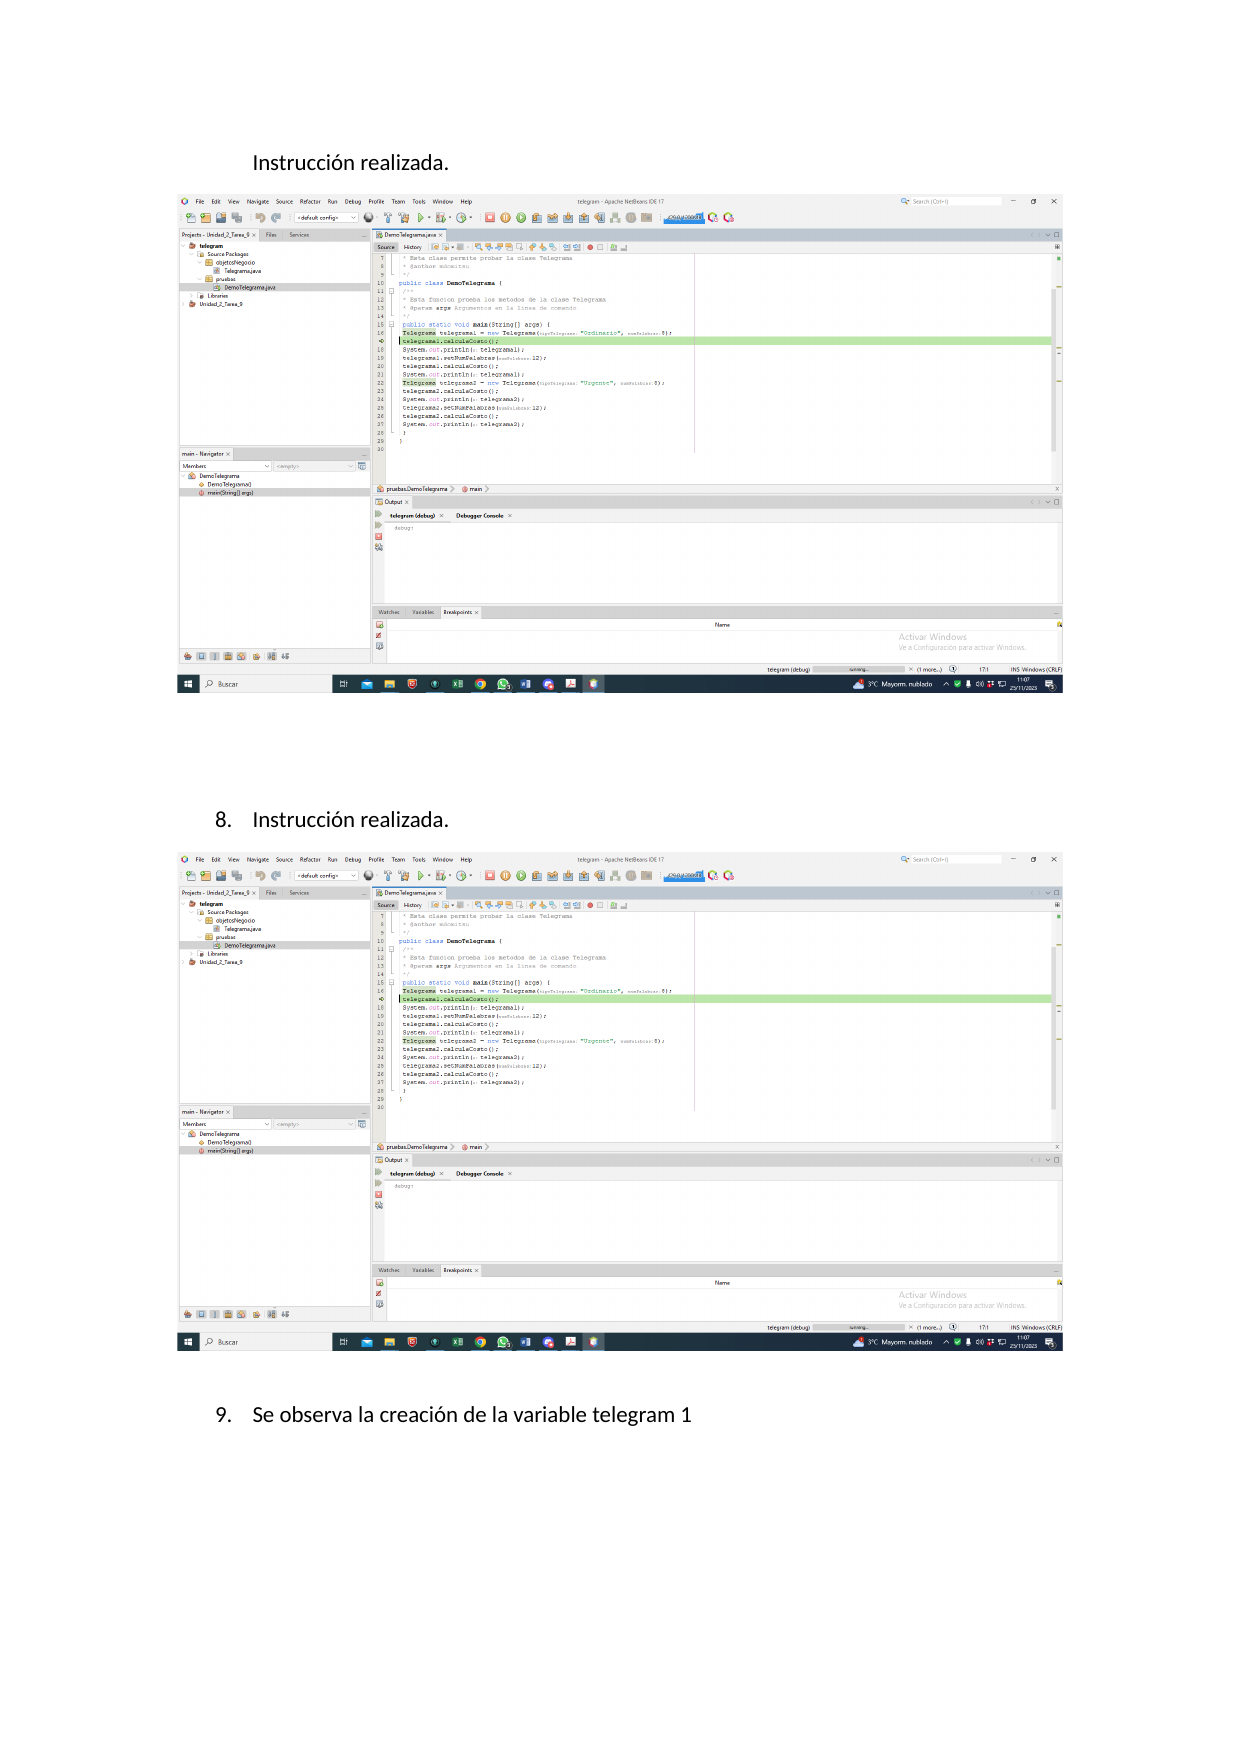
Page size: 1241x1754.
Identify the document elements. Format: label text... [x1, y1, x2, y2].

picture [177, 194, 1063, 693]
list Instrucción realizada. [252, 148, 1063, 176]
picture [177, 852, 1063, 1351]
list Instrucción realizada. [215, 805, 1063, 833]
list Se observa la creación de la variable telegram 1 [215, 1400, 1063, 1428]
